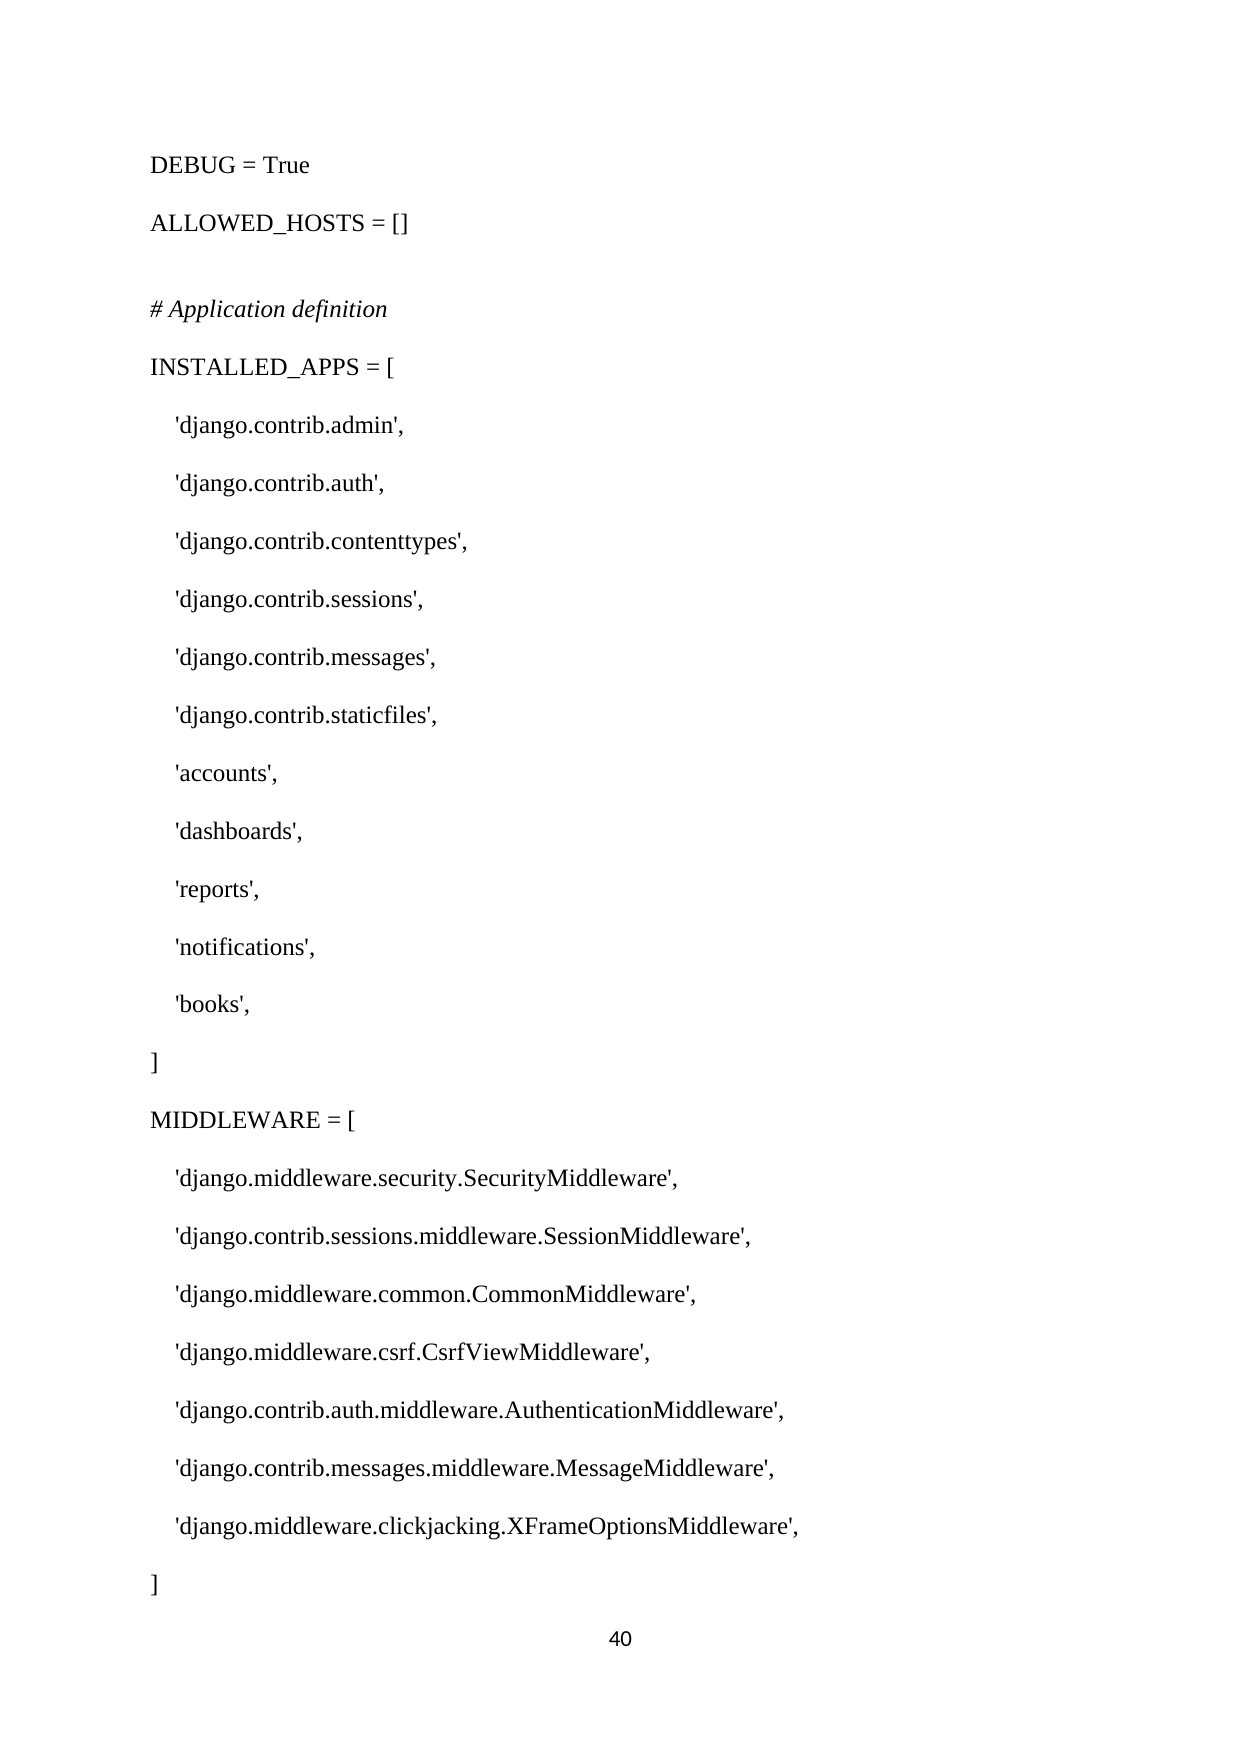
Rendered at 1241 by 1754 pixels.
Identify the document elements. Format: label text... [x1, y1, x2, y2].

text 'django.contrib.messages', [150, 642, 1090, 671]
text ] [150, 1047, 1090, 1076]
text 'accounts', [150, 758, 1090, 787]
text 'django.contrib.sessions.middleware.SessionMiddleware', [150, 1221, 1090, 1250]
text 'notifications', [150, 932, 1090, 960]
text 'django.contrib.messages.middleware.MessageMiddleware', [150, 1453, 1090, 1482]
text 'django.middleware.security.SecurityMiddleware', [150, 1163, 1090, 1192]
text 'django.middleware.csrf.CsrfViewMiddleware', [150, 1337, 1090, 1366]
text MIDDLEWARE = [ [150, 1105, 1090, 1134]
text ] [150, 1569, 1090, 1597]
text 'django.contrib.contenttypes', [150, 526, 1090, 555]
text 'django.contrib.admin', [150, 410, 1090, 439]
text 'django.contrib.auth.middleware.AuthenticationMiddleware', [150, 1395, 1090, 1424]
text INSTALLED_APPS = [ [150, 352, 1090, 381]
text DEBUG = True [150, 150, 1090, 179]
text # Application definition [150, 294, 1090, 323]
text ALLOWED_HOSTS = [] [150, 208, 1090, 265]
text 'dashboards', [150, 816, 1090, 844]
text 'django.contrib.auth', [150, 468, 1090, 497]
text 'django.middleware.clickjacking.XFrameOptionsMiddleware', [150, 1511, 1090, 1539]
text 'django.contrib.sessions', [150, 584, 1090, 613]
text 'books', [150, 989, 1090, 1018]
text 'django.middleware.common.CommonMiddleware', [150, 1279, 1090, 1308]
text 'django.contrib.staticfiles', [150, 700, 1090, 729]
text 'reports', [150, 874, 1090, 902]
